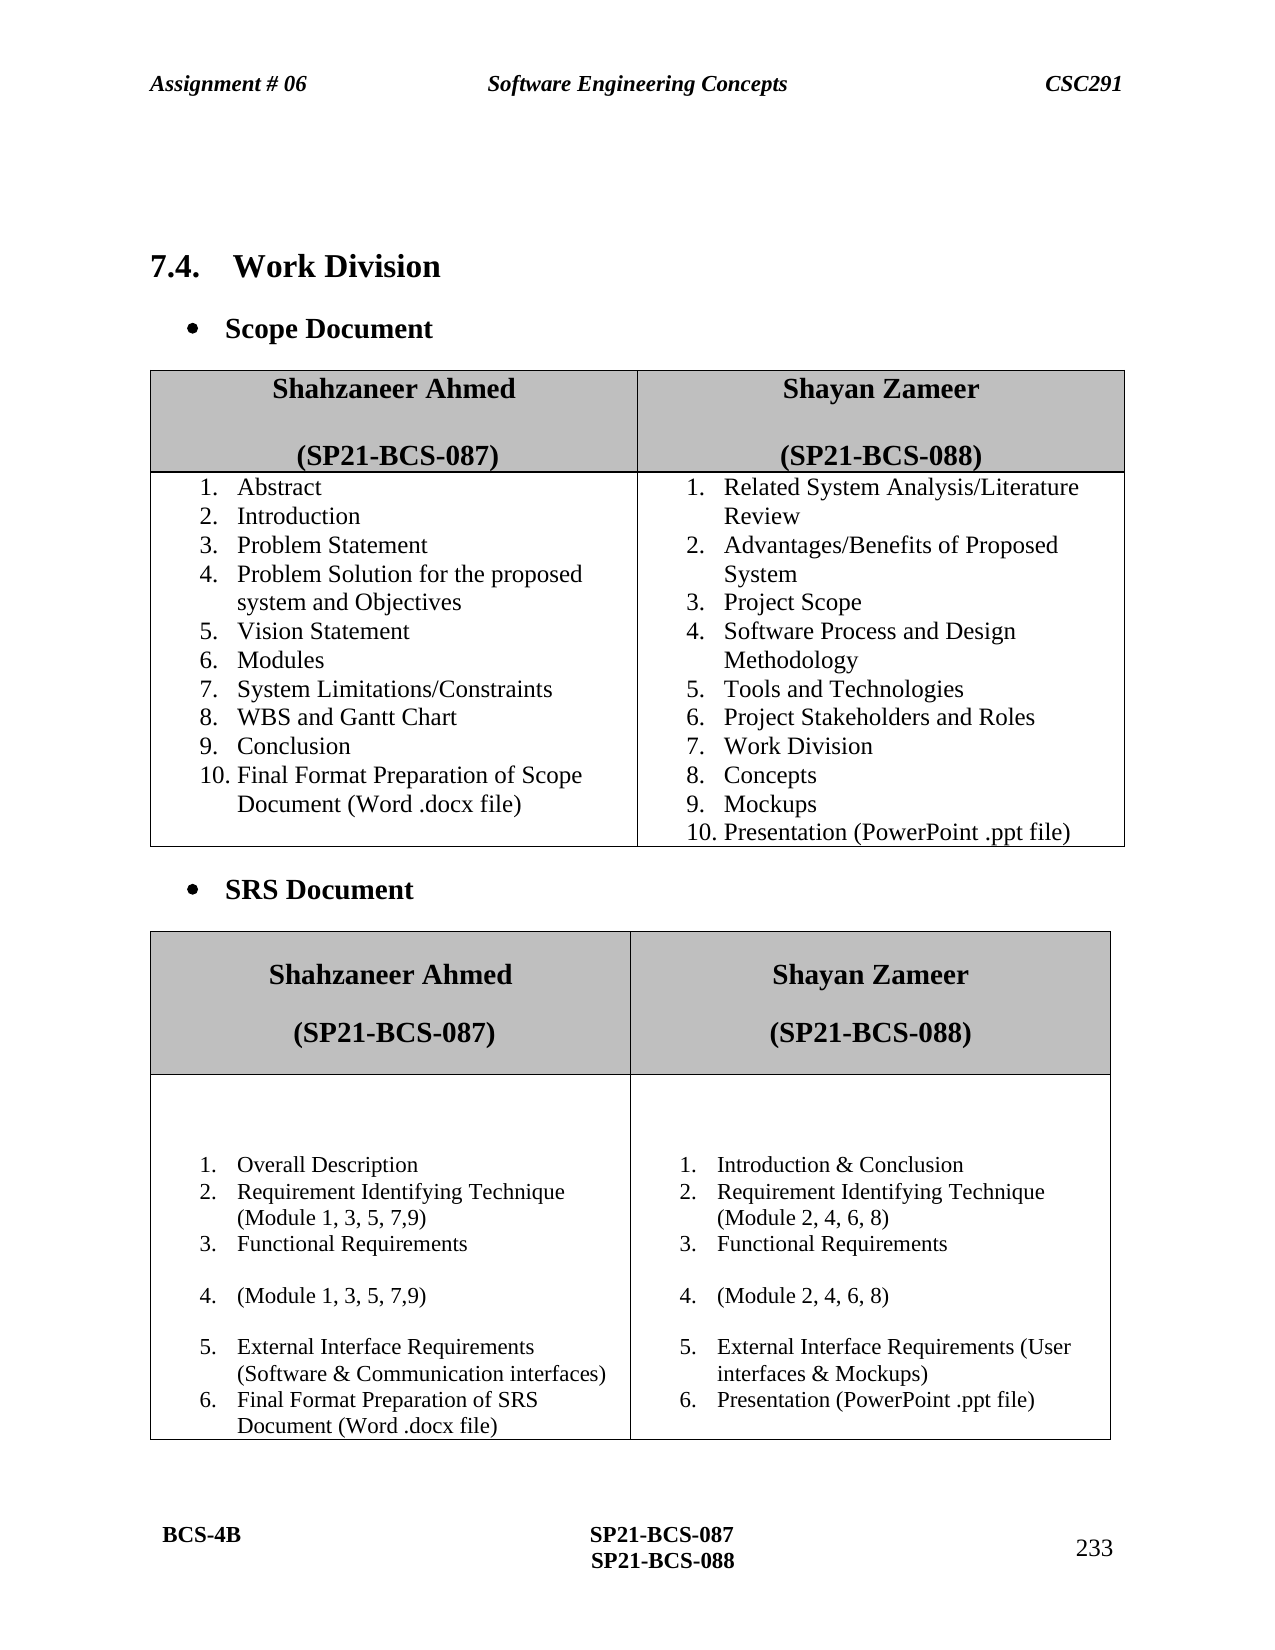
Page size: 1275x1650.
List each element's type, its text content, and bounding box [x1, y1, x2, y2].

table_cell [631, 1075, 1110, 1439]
list SRS Document [187, 872, 1125, 906]
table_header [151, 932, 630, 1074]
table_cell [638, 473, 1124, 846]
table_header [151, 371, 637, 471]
list Scope Document [187, 311, 1125, 345]
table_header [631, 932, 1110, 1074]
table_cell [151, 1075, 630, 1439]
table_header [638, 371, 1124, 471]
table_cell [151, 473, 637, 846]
subtitle Work Division [150, 243, 1125, 286]
